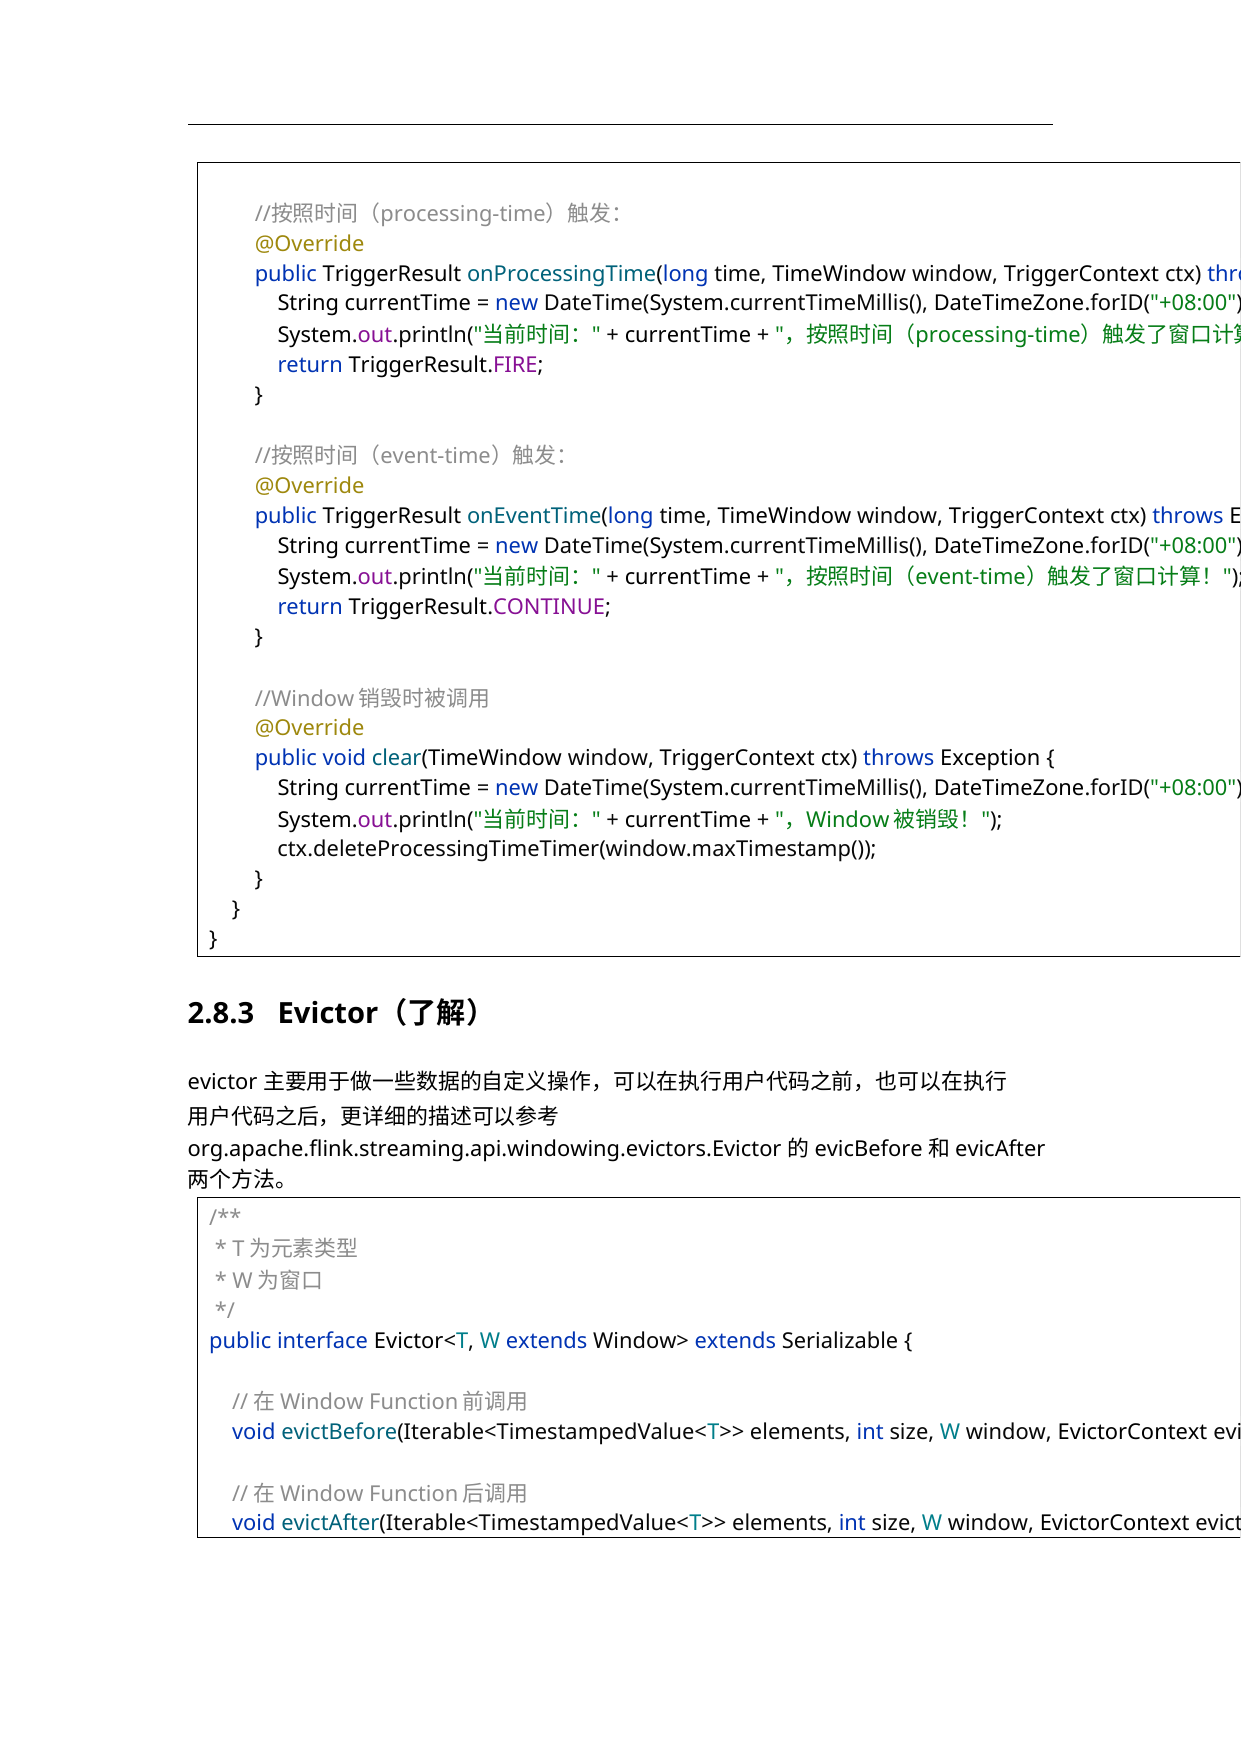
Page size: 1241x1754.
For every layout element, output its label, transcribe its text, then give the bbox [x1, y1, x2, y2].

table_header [198, 163, 1240, 956]
text 用户代码之后，更详细的描述可以参考org.apache.flink.streaming.api.windowing.evictors.Evictor 的 evicBefore 和 evicAfter两个方法。 [187, 1099, 1053, 1194]
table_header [198, 1198, 1240, 1537]
subtitle Evictor（了解） [187, 989, 1053, 1032]
text evictor 主要用于做一些数据的自定义操作，可以在执行用户代码之前，也可以在执行 [187, 1064, 1053, 1096]
